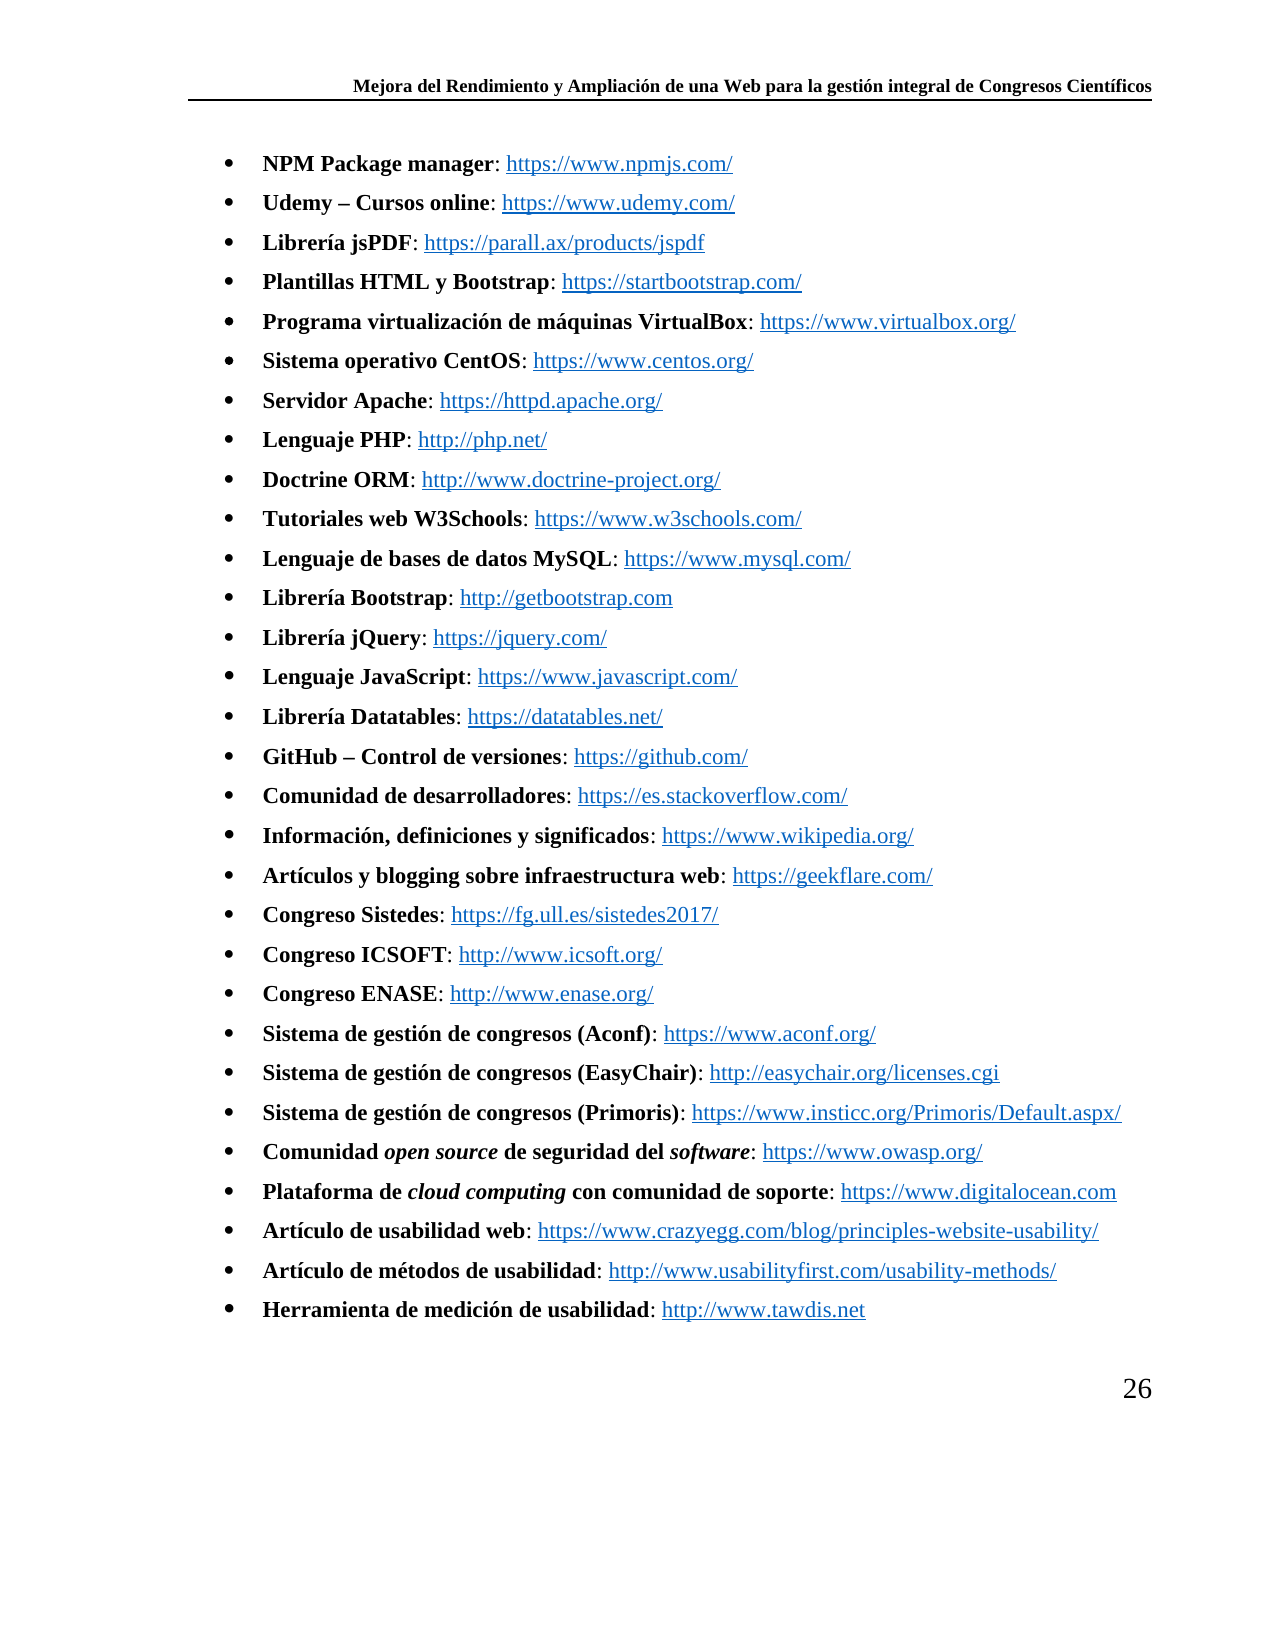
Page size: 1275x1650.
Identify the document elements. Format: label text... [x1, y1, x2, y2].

list Plantillas HTML y Bootstrap: https://startbootstrap.com/ [225, 268, 1152, 295]
list Sistema operativo CentOS: https://www.centos.org/ [225, 347, 1152, 374]
list Congreso ENASE: http://www.enase.org/ [225, 980, 1152, 1007]
list Comunidad de desarrolladores: https://es.stackoverflow.com/ [225, 782, 1152, 809]
list Artículos y blogging sobre infraestructura web: https://geekflare.com/ [225, 862, 1152, 888]
list Sistema de gestión de congresos (Aconf): https://www.aconf.org/ [225, 1020, 1152, 1046]
list Sistema de gestión de congresos (Primoris): https://www.insticc.org/Primoris/Default.aspx/ [225, 1099, 1152, 1125]
list Lenguaje PHP: http://php.net/ [225, 426, 1152, 453]
list Librería jQuery: https://jquery.com/ [225, 624, 1152, 650]
list Librería Datatables: https://datatables.net/ [225, 703, 1152, 730]
list Plataforma de cloud computing con comunidad de soporte: https://www.digitalocean.com [225, 1178, 1152, 1204]
list Programa virtualización de máquinas VirtualBox: https://www.virtualbox.org/ [225, 308, 1152, 334]
list Udemy – Cursos online: https://www.udemy.com/ [225, 189, 1152, 216]
list Servidor Apache: https://httpd.apache.org/ [225, 387, 1152, 413]
list Información, definiciones y significados: https://www.wikipedia.org/ [225, 822, 1152, 848]
list Congreso ICSOFT: http://www.icsoft.org/ [225, 941, 1152, 967]
list Librería jsPDF: https://parall.ax/products/jspdf [225, 229, 1152, 255]
list Doctrine ORM: http://www.doctrine-project.org/ [225, 466, 1152, 492]
list GitHub – Control de versiones: https://github.com/ [225, 743, 1152, 769]
list Lenguaje JavaScript: https://www.javascript.com/ [225, 663, 1152, 690]
list Comunidad open source de seguridad del software: https://www.owasp.org/ [225, 1138, 1152, 1164]
list NPM Package manager: https://www.npmjs.com/ [225, 150, 1152, 176]
list Herramienta de medición de usabilidad: http://www.tawdis.net [225, 1296, 1152, 1323]
list Tutoriales web W3Schools: https://www.w3schools.com/ [225, 505, 1152, 532]
list Artículo de usabilidad web: https://www.crazyegg.com/blog/principles-website-usability/ [225, 1217, 1152, 1243]
list Lenguaje de bases de datos MySQL: https://www.mysql.com/ [225, 545, 1152, 571]
list Congreso Sistedes: https://fg.ull.es/sistedes2017/ [225, 901, 1152, 928]
list Sistema de gestión de congresos (EasyChair): http://easychair.org/licenses.cgi [225, 1059, 1152, 1086]
list Artículo de métodos de usabilidad: http://www.usabilityfirst.com/usability-methods/ [225, 1257, 1152, 1283]
list Librería Bootstrap: http://getbootstrap.com [225, 584, 1152, 611]
